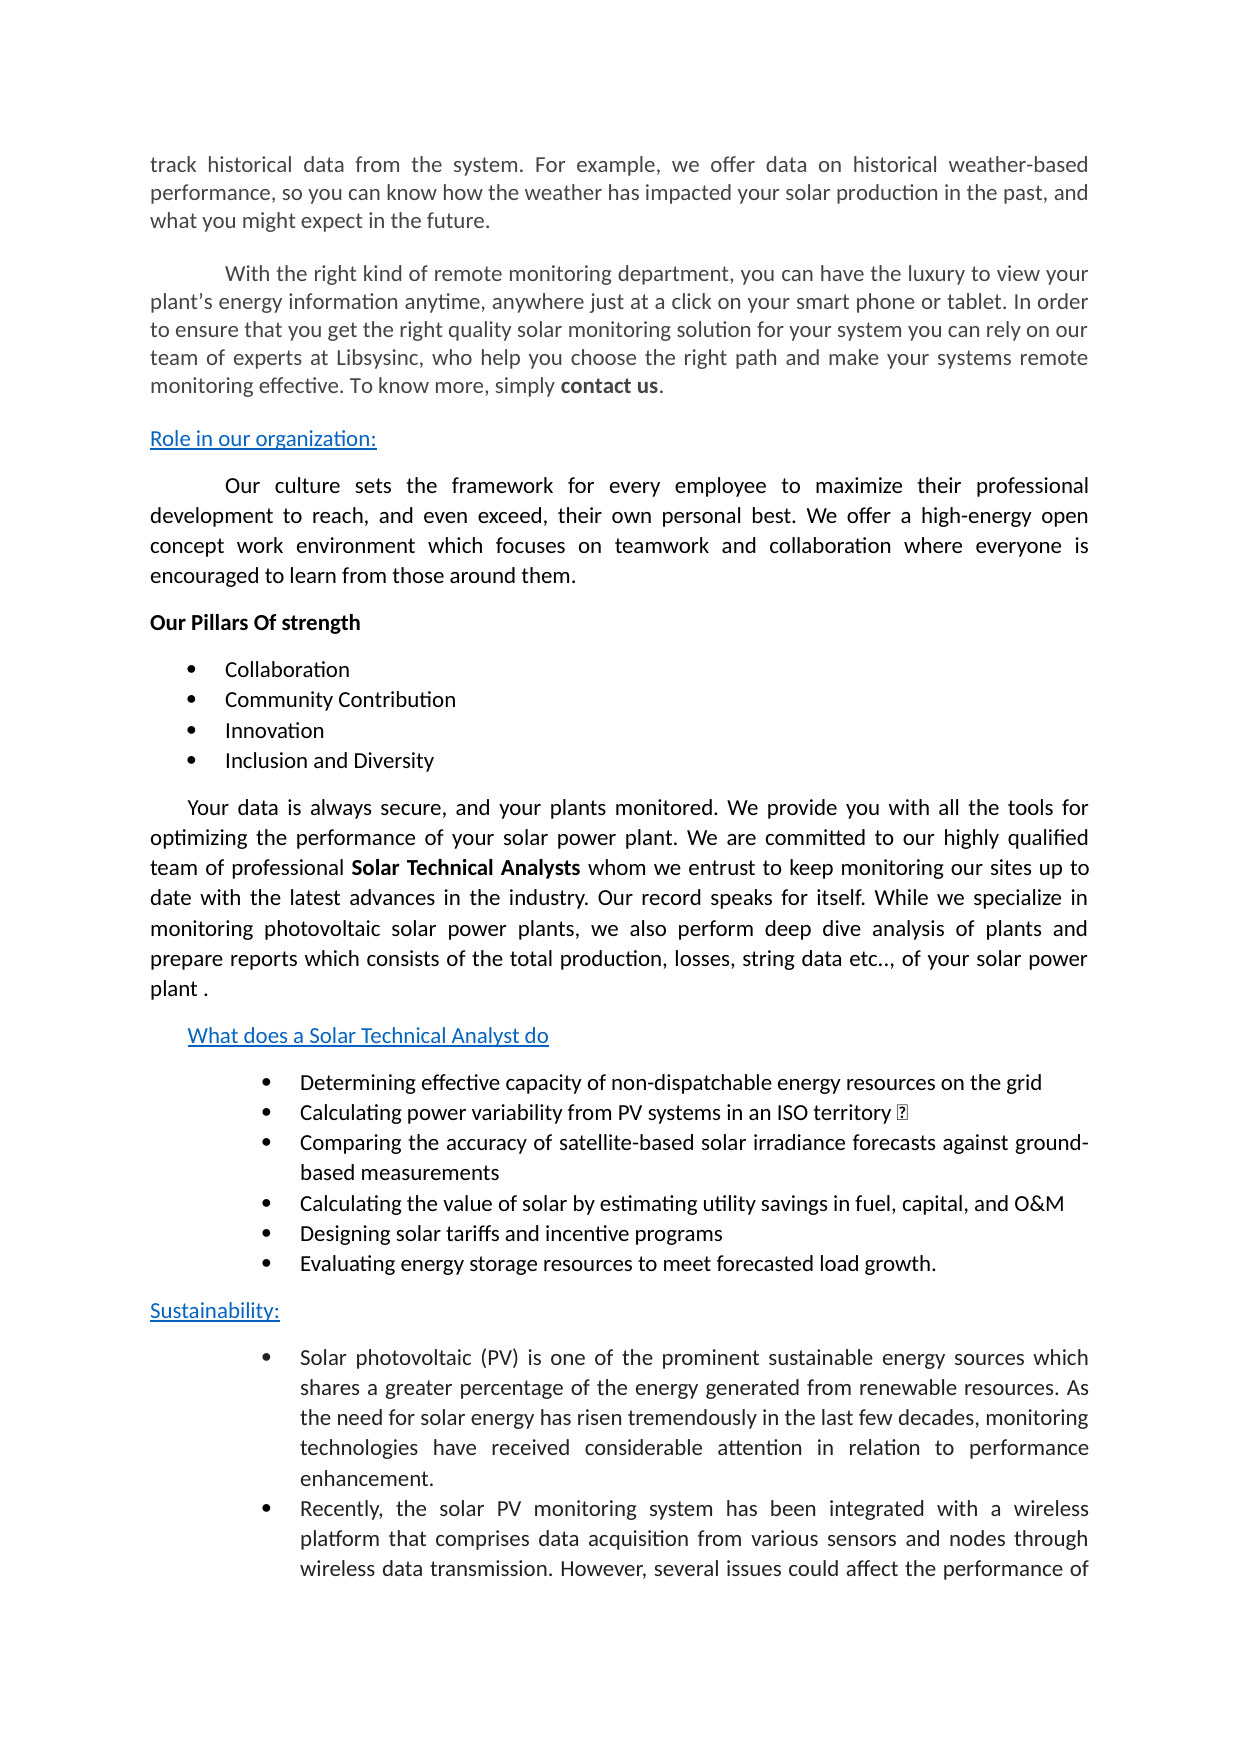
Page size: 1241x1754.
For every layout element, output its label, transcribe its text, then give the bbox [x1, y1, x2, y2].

text Your data is always secure, and your plants monitored. We provide you with all the tools for optimizing the performance of your solar power plant. We are committed to our highly qualified team of professional Solar Technical Analysts whom we entrust to keep monitoring our sites up to date with the latest advances in the industry. Our record speaks for itself. While we specialize in monitoring photovoltaic solar power plants, we also perform deep dive analysis of plants and prepare reports which consists of the total production, losses, string data etc.., of your solar power plant . [150, 793, 1090, 1002]
text What does a Solar Technical Analyst do [187, 1021, 1090, 1049]
text Our culture sets the framework for every employee to maximize their professional development to reach, and even exceed, their own personal best. We offer a high-energy open concept work environment which focuses on teamwork and collaboration where everyone is encouraged to learn from those around them. [150, 471, 1090, 590]
list Collaboration [187, 655, 1090, 683]
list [262, 1494, 1090, 1582]
list Calculating the value of solar by estimating utility savings in fuel, capital, and O&M [262, 1189, 1090, 1217]
list Solar photovoltaic (PV) is one of the prominent sustainable energy sources which shares a greater percentage of the energy generated from renewable resources. As the need for solar energy has risen tremendously in the last few decades, monitoring technologies have received considerable attention in relation to performance enhancement. [262, 1343, 1090, 1492]
list Designing solar tariffs and incentive programs [262, 1219, 1090, 1247]
list Comparing the accuracy of satellite-based solar irradiance forecasts against ground-based measurements [262, 1128, 1090, 1187]
text Our Pillars Of strength [150, 608, 1090, 637]
list Inclusion and Diversity [187, 746, 1090, 774]
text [150, 150, 1090, 234]
list Community Contribution [187, 686, 1090, 714]
list Innovation [187, 716, 1090, 744]
list Determining effective capacity of non-dispatchable energy resources on the grid [262, 1068, 1090, 1096]
text Sustainability: [150, 1296, 1090, 1324]
list Evaluating energy storage resources to meet forecasted load growth. [262, 1249, 1090, 1277]
text Role in our organization: [150, 424, 1090, 452]
list Calculating power variability from PV systems in an ISO territory  [262, 1098, 1090, 1126]
text With the right kind of remote monitoring department, you can have the luxury to view your plant’s energy information anytime, anywhere just at a click on your smart phone or tablet. In order to ensure that you get the right quality solar monitoring solution for your system you can rely on our team of experts at Libsysinc, who help you choose the right path and make your systems remote monitoring effective. To know more, simply contact us. [150, 259, 1090, 399]
